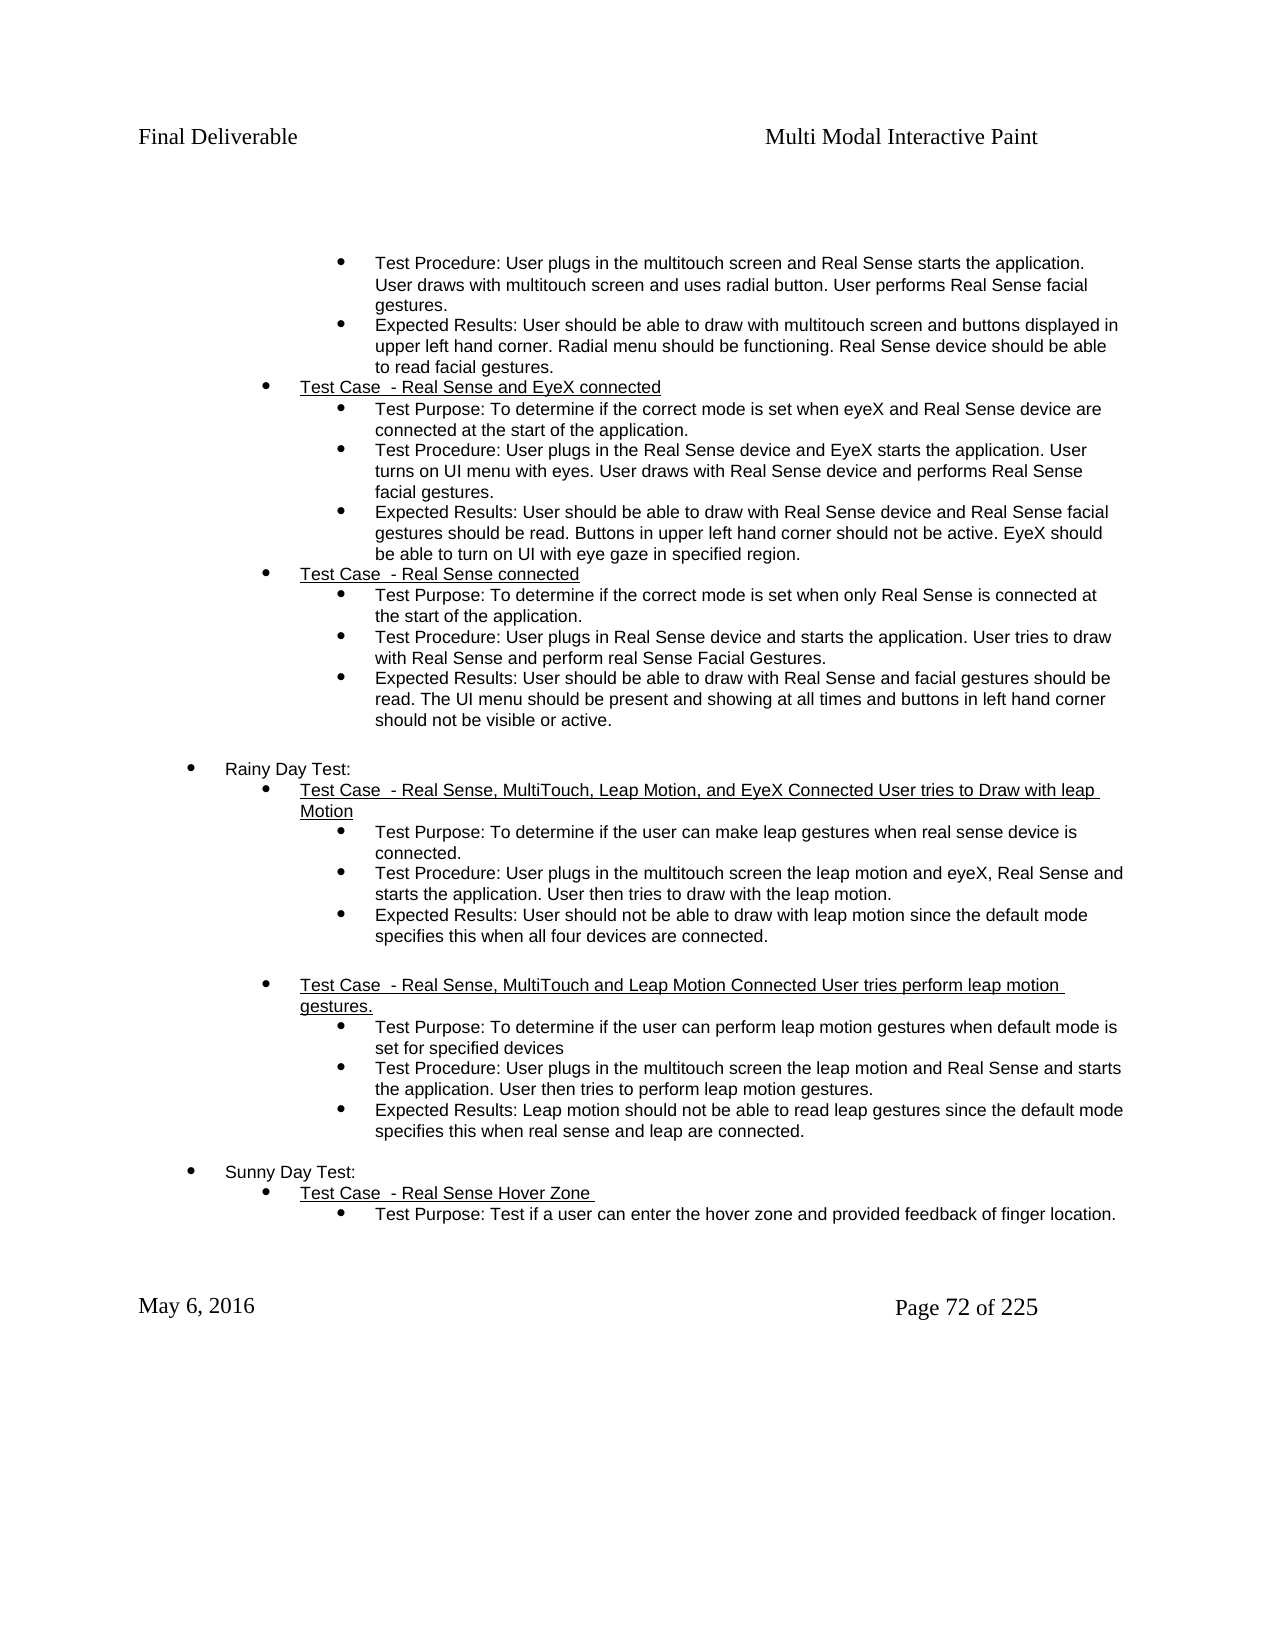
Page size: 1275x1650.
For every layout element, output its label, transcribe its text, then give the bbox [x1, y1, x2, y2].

list Rainy Day Test: [187, 759, 1125, 780]
list Test Procedure: User plugs in the multitouch screen and Real Sense starts the application. User draws with multitouch screen and uses radial button. User performs Real Sense facial gestures. [337, 253, 1125, 315]
list Test Purpose: To determine if the correct mode is set when eyeX and Real Sense device are connected at the start of the application. [337, 398, 1125, 440]
list Expected Results: User should be able to draw with Real Sense and facial gestures should be read. The UI menu should be present and showing at all times and buttons in left hand corner should not be visible or active. [337, 668, 1125, 730]
list Test Purpose: Test if a user can enter the hover zone and provided feedback of finger location. [337, 1204, 1125, 1225]
list Test Case - Real Sense, MultiTouch, Leap Motion, and EyeX Connected User tries to Draw with leap Motion [262, 780, 1125, 821]
list Test Case - Real Sense Hover Zone [262, 1183, 1125, 1204]
list Test Purpose: To determine if the correct mode is set when only Real Sense is connected at the start of the application. [337, 585, 1125, 626]
list Expected Results: User should be able to draw with Real Sense device and Real Sense facial gestures should be read. Buttons in upper left hand corner should not be active. EyeX should be able to turn on UI with eye gaze in specified region. [337, 502, 1125, 564]
list Sunny Day Test: [187, 1162, 1125, 1183]
list Test Procedure: User plugs in Real Sense device and starts the application. User tries to draw with Real Sense and perform real Sense Facial Gestures. [337, 626, 1125, 668]
list Expected Results: Leap motion should not be able to read leap gestures since the default mode specifies this when real sense and leap are connected. [337, 1099, 1125, 1141]
list Test Case - Real Sense connected [262, 564, 1125, 585]
list Expected Results: User should be able to draw with multitouch screen and buttons displayed in upper left hand corner. Radial menu should be functioning. Real Sense device should be able to read facial gestures. [337, 315, 1125, 377]
list Test Case - Real Sense, MultiTouch and Leap Motion Connected User tries perform leap motion gestures. [262, 975, 1125, 1016]
list Test Procedure: User plugs in the Real Sense device and EyeX starts the application. User turns on UI menu with eyes. User draws with Real Sense device and performs Real Sense facial gestures. [337, 440, 1125, 502]
list Test Case - Real Sense and EyeX connected [262, 377, 1125, 398]
list Test Procedure: User plugs in the multitouch screen the leap motion and Real Sense and starts the application. User then tries to perform leap motion gestures. [337, 1058, 1125, 1099]
list Test Procedure: User plugs in the multitouch screen the leap motion and eyeX, Real Sense and starts the application. User then tries to draw with the leap motion. [337, 863, 1125, 904]
list Expected Results: User should not be able to draw with leap motion since the default mode specifies this when all four devices are connected. [337, 904, 1125, 946]
list Test Purpose: To determine if the user can make leap gestures when real sense device is connected. [337, 821, 1125, 863]
list Test Purpose: To determine if the user can perform leap motion gestures when default mode is set for specified devices [337, 1016, 1125, 1058]
